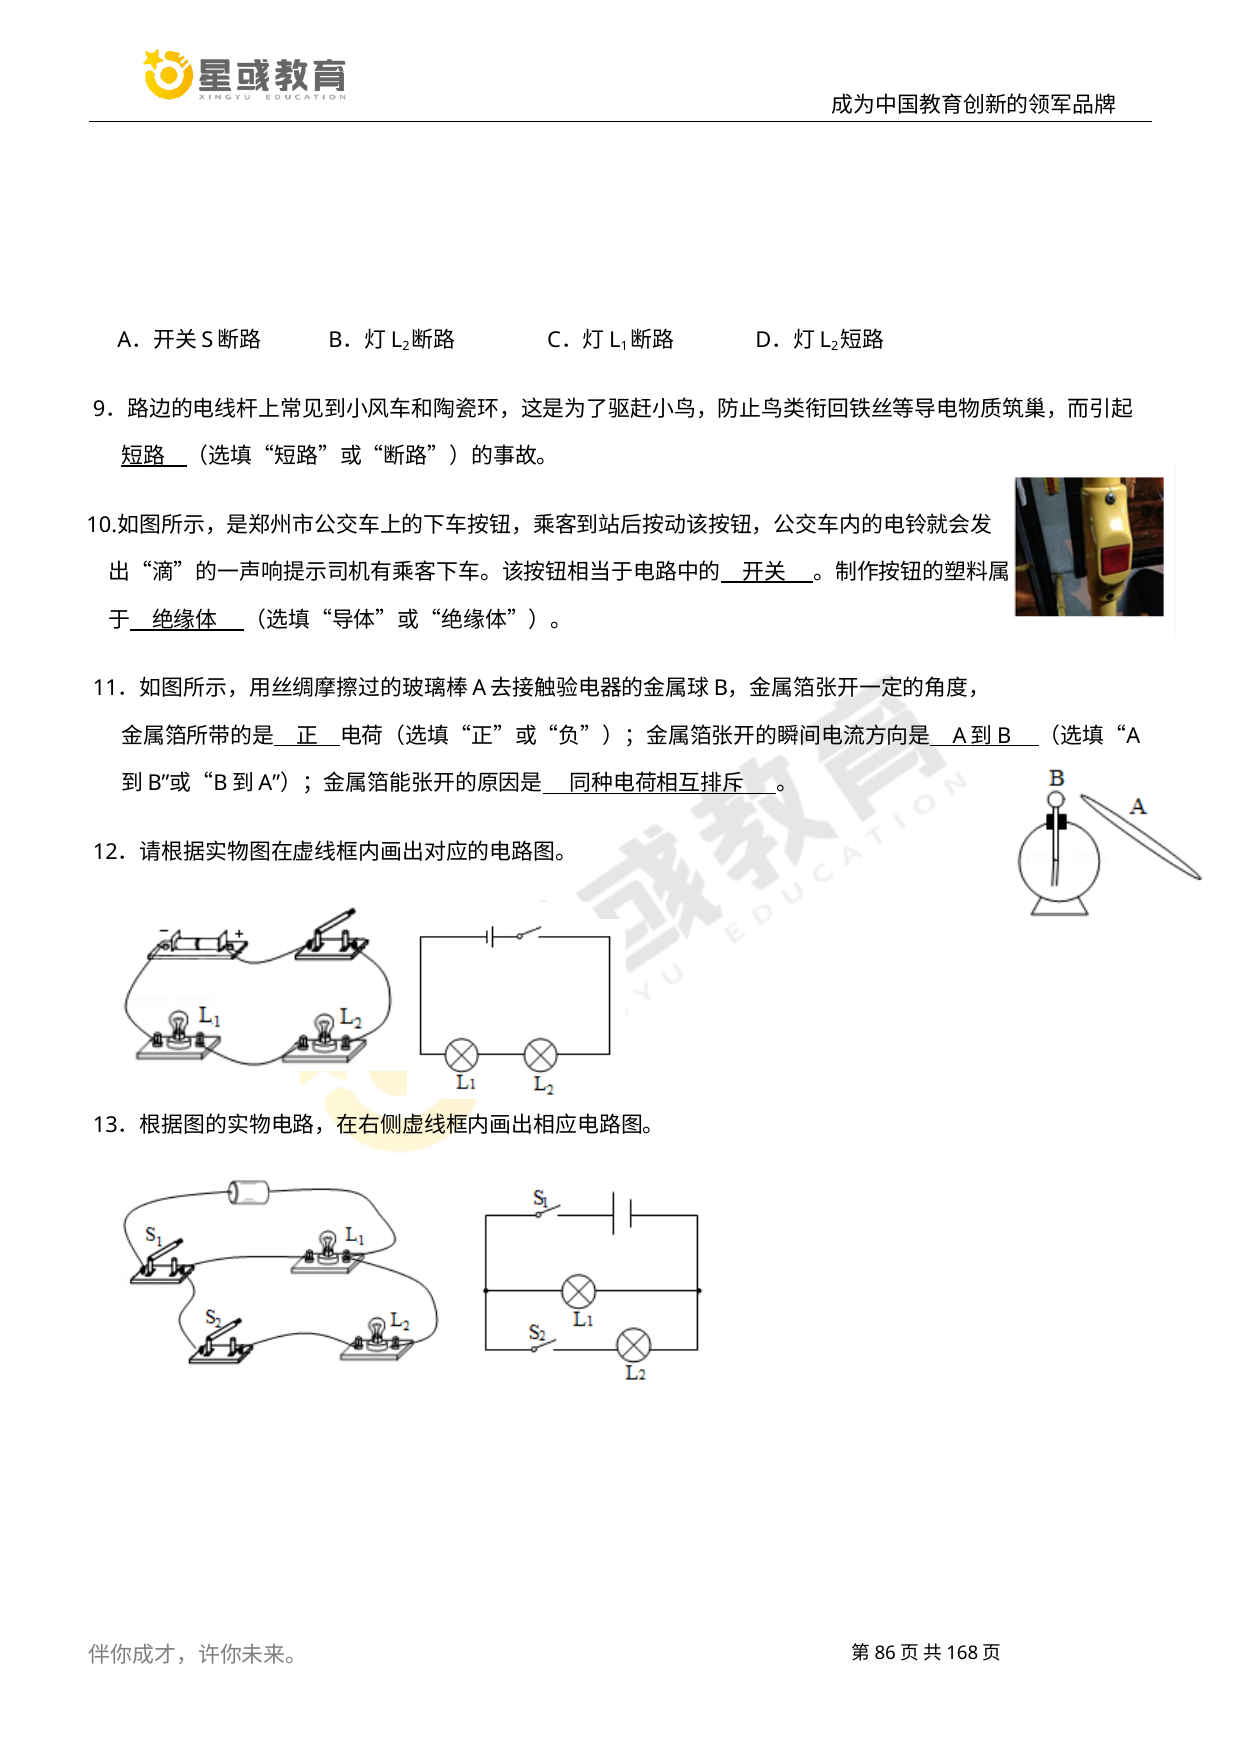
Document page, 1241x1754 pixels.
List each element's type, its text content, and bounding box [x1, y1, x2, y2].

text 12．请根据实物图在虚线框内画出对应的电路图。 [93, 834, 1012, 866]
text A．开关S断路 B．灯L2断路 C．灯L1断路 D．灯L2短路 [88, 322, 1152, 354]
text 13．根据图的实物电路，在右侧虚线框内画出相应电路图。 [93, 1107, 1152, 1139]
picture [187, 461, 1176, 670]
picture [118, 1139, 1053, 1387]
picture [124, 35, 364, 113]
text 9．路边的电线杆上常见到小风车和陶瓷环，这是为了驱赶小鸟，防止鸟类衔回铁丝等导电物质筑巢，而引起 短路 （选填“短路”或“断路”）的事故。 [93, 391, 1152, 470]
picture [118, 764, 1207, 1107]
list 10.如图所示，是郑州市公交车上的下车按钮，乘客到站后按动该按钮，公交车内的电铃就会发出“滴”的一声响提示司机有乘客下车。该按钮相当于电路中的 开关 。制作按钮的塑料属于 绝缘体 （选填“导体”或“绝缘体”）。 [86, 507, 1010, 633]
text 11．如图所示，用丝绸摩擦过的玻璃棒A去接触验电器的金属球B，金属箔张开一定的角度，金属箔所带的是 正 电荷（选填“正”或“负”）；金属箔张开的瞬间电流方向是 A到B （选填“A到B”或“B到A”）；金属箔能张开的原因是 同种电荷相互排斥 。 [93, 670, 1152, 797]
